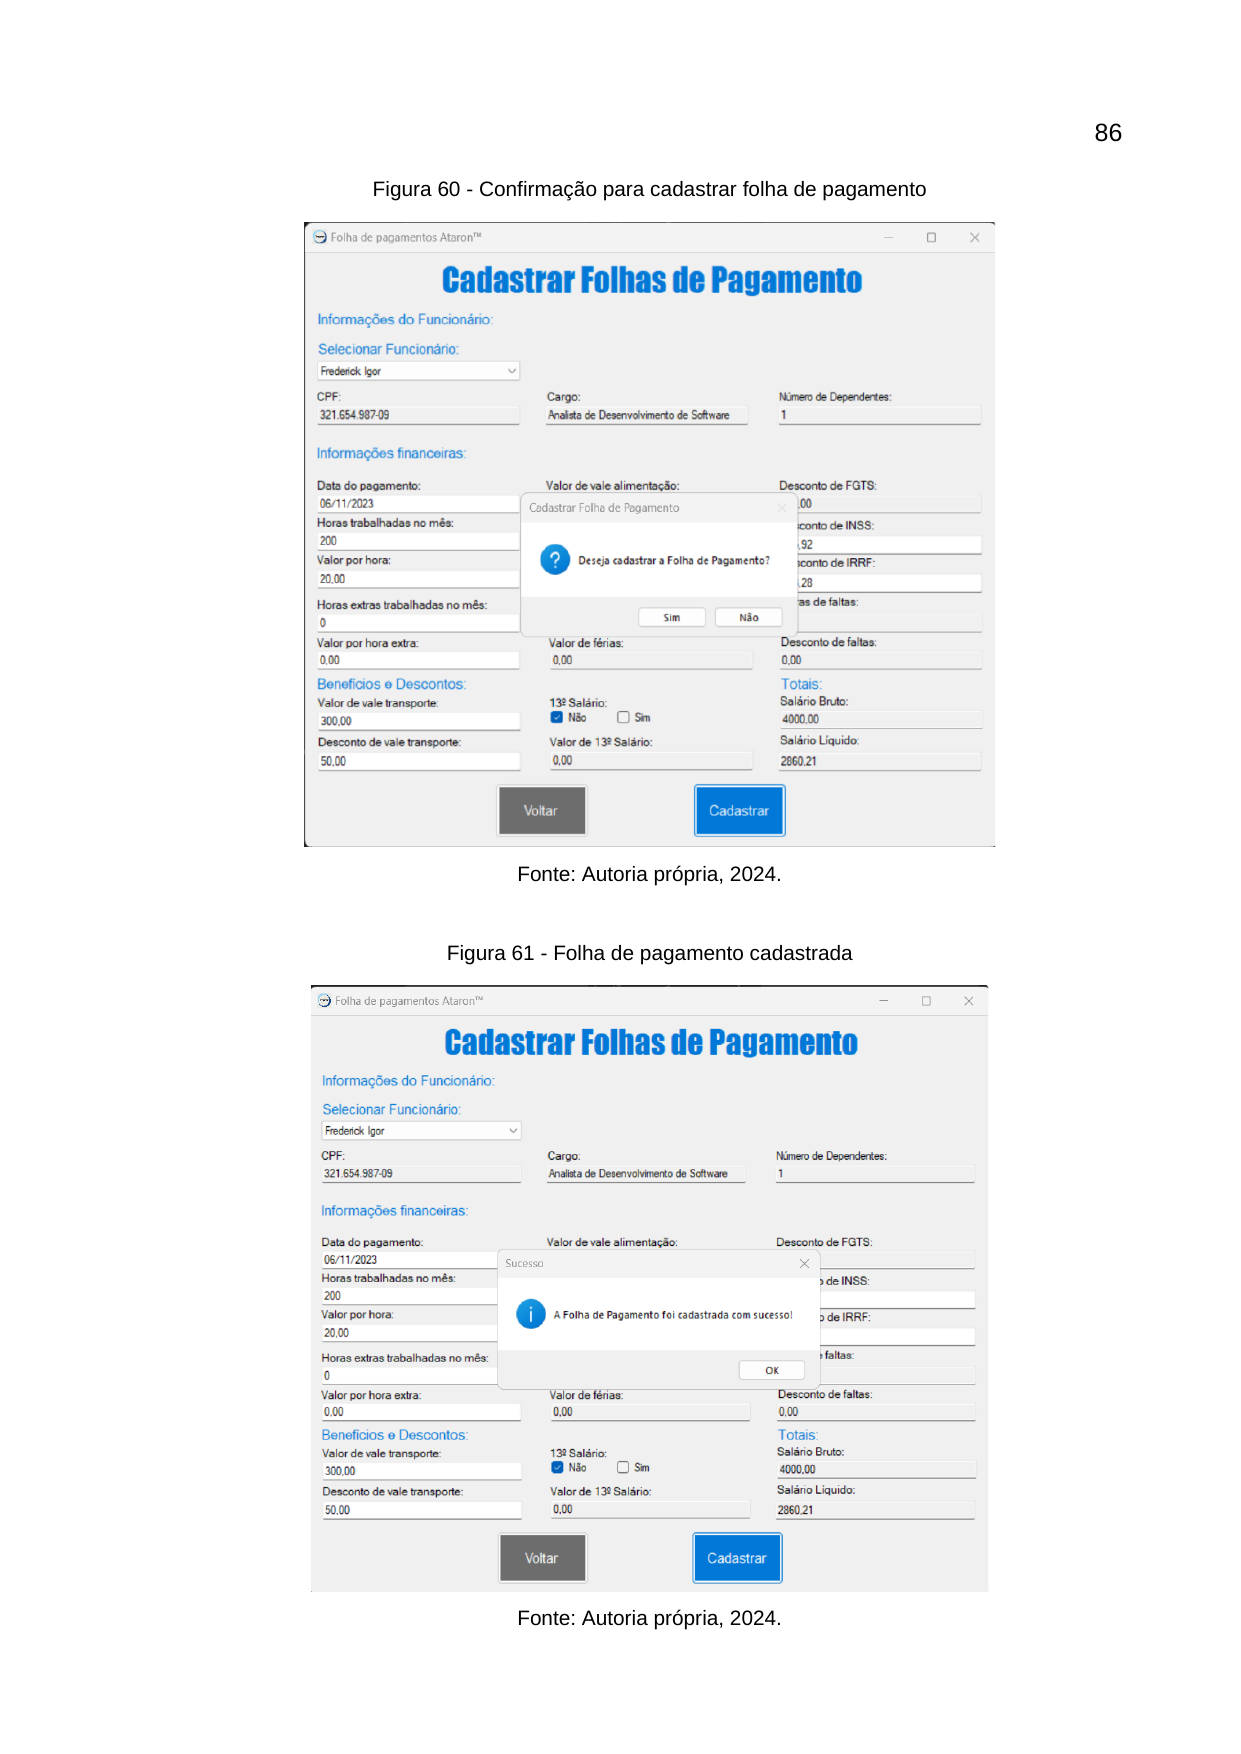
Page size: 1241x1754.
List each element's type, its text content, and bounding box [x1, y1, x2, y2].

text Fonte: Autoria própria, 2024. [177, 1606, 1122, 1630]
text Fonte: Autoria própria, 2024. [177, 861, 1122, 885]
picture [304, 222, 996, 847]
text Figura 60 - Confirmação para cadastrar folha de pagamento [177, 177, 1122, 201]
picture [311, 985, 989, 1592]
text Figura 61 - Folha de pagamento cadastrada [177, 940, 1122, 964]
